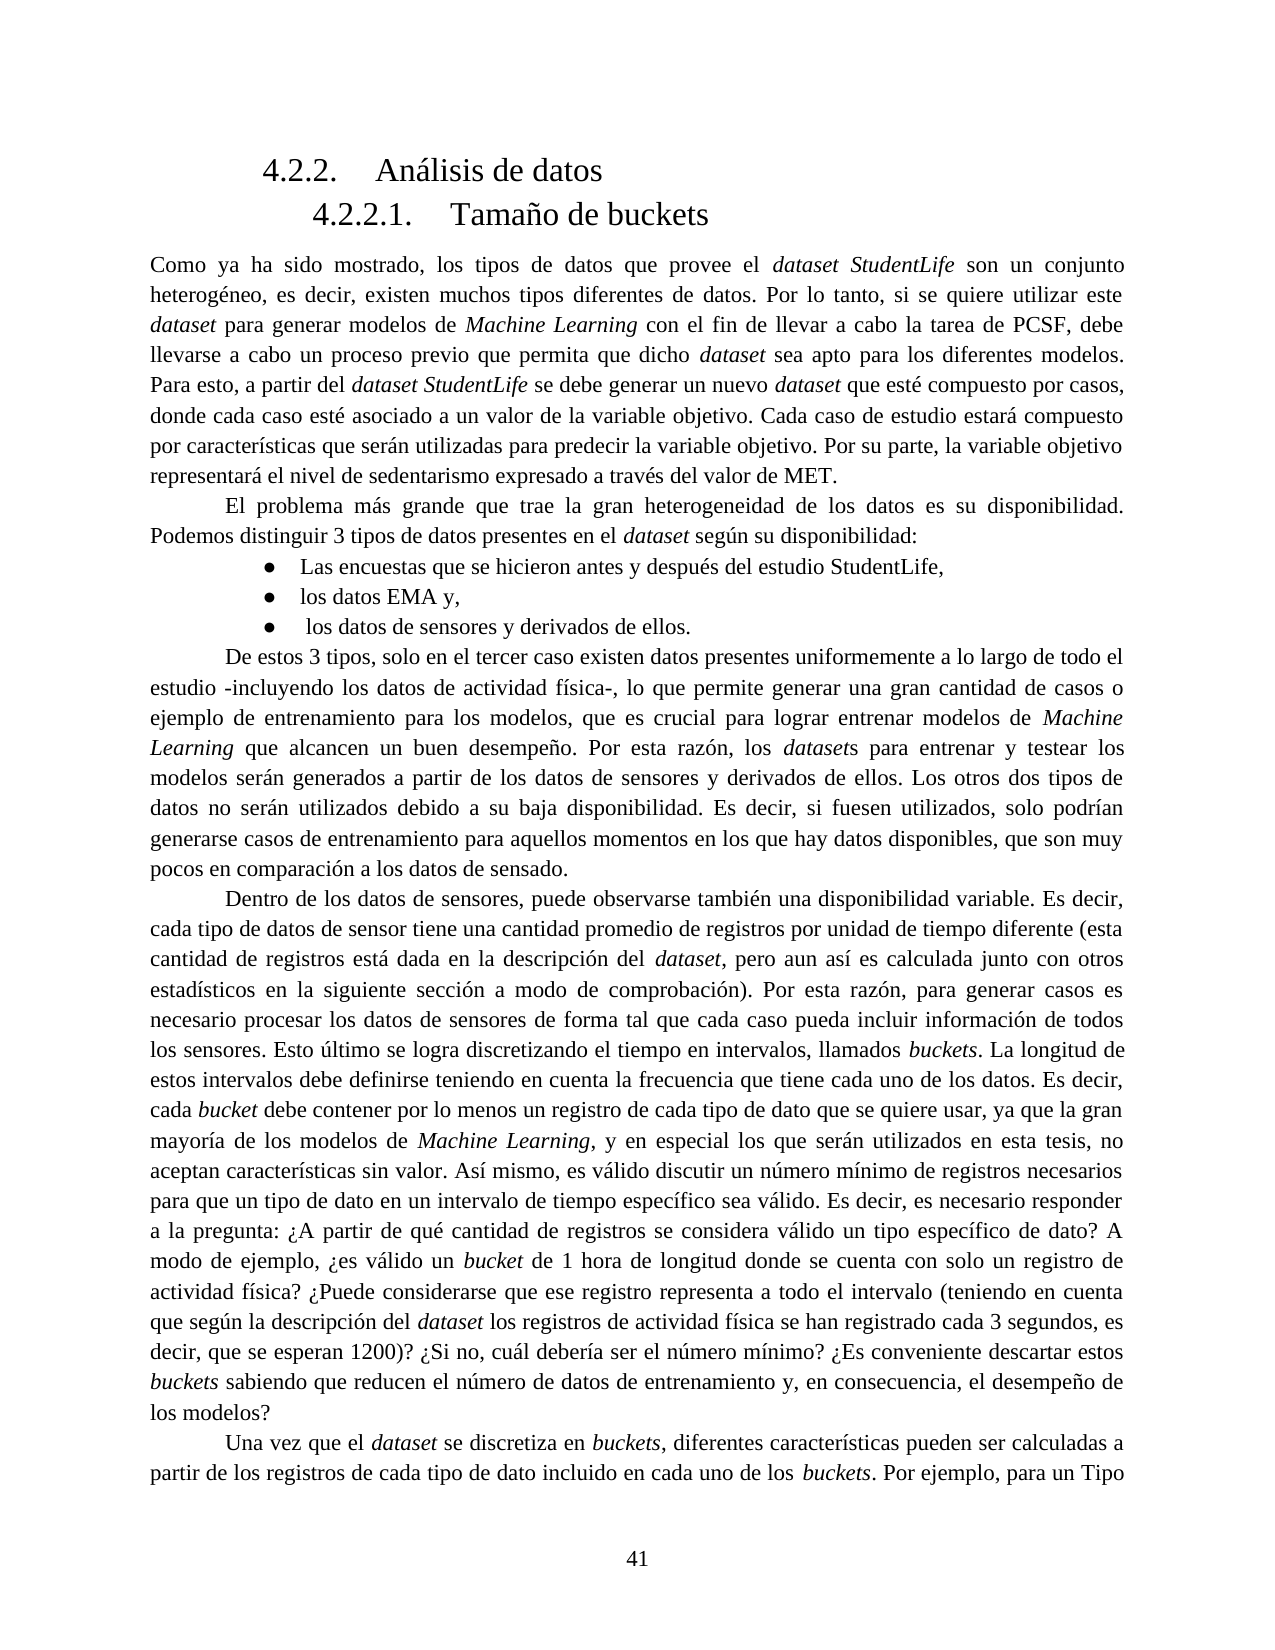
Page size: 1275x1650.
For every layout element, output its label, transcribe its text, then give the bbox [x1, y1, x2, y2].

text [150, 1429, 1125, 1485]
text Dentro de los datos de sensores, puede observarse también una disponibilidad variable. Es decir, cada tipo de datos de sensor tiene una cantidad promedio de registros por unidad de tiempo diferente (esta cantidad de registros está dada en la descripción del dataset, pero aun así es calculada junto con otros estadísticos en la siguiente sección a modo de comprobación). Por esta razón, para generar casos es necesario procesar los datos de sensores de forma tal que cada caso pueda incluir información de todos los sensores. Esto último se logra discretizando el tiempo en intervalos, llamados buckets. La longitud de estos intervalos debe definirse teniendo en cuenta la frecuencia que tiene cada uno de los datos. Es decir, cada bucket debe contener por lo menos un registro de cada tipo de dato que se quiere usar, ya que la gran mayoría de los modelos de Machine Learning, y en especial los que serán utilizados en esta tesis, no aceptan características sin valor. Así mismo, es válido discutir un número mínimo de registros necesarios para que un tipo de dato en un intervalo de tiempo específico sea válido. Es decir, es necesario responder a la pregunta: ¿A partir de qué cantidad de registros se considera válido un tipo específico de dato? A modo de ejemplo, ¿es válido un bucket de 1 hora de longitud donde se cuenta con solo un registro de actividad física? ¿Puede considerarse que ese registro representa a todo el intervalo (teniendo en cuenta que según la descripción del dataset los registros de actividad física se han registrado cada 3 segundos, es decir, que se esperan 1200)? ¿Si no, cuál debería ser el número mínimo? ¿Es conveniente descartar estos buckets sabiendo que reducen el número de datos de entrenamiento y, en consecuencia, el desempeño de los modelos? [150, 885, 1125, 1425]
list los datos EMA y, [262, 583, 1125, 609]
list los datos de sensores y derivados de ellos. [262, 613, 1125, 639]
list Las encuestas que se hicieron antes y después del estudio StudentLife, [262, 553, 1125, 579]
text El problema más grande que trae la gran heterogeneidad de los datos es su disponibilidad. Podemos distinguir 3 tipos de datos presentes en el dataset según su disponibilidad: [150, 492, 1125, 549]
text Como ya ha sido mostrado, los tipos de datos que provee el dataset StudentLife son un conjunto heterogéneo, es decir, existen muchos tipos diferentes de datos. Por lo tanto, si se quiere utilizar este dataset para generar modelos de Machine Learning con el fin de llevar a cabo la tarea de PCSF, debe llevarse a cabo un proceso previo que permita que dicho dataset sea apto para los diferentes modelos. Para esto, a partir del dataset StudentLife se debe generar un nuevo dataset que esté compuesto por casos, donde cada caso esté asociado a un valor de la variable objetivo. Cada caso de estudio estará compuesto por características que serán utilizadas para predecir la variable objetivo. Por su parte, la variable objetivo representará el nivel de sedentarismo expresado a través del valor de MET. [150, 251, 1125, 488]
text De estos 3 tipos, solo en el tercer caso existen datos presentes uniformemente a lo largo de todo el estudio -incluyendo los datos de actividad física-, lo que permite generar una gran cantidad de casos o ejemplo de entrenamiento para los modelos, que es crucial para lograr entrenar modelos de Machine Learning que alcancen un buen desempeño. Por esta razón, los datasets para entrenar y testear los modelos serán generados a partir de los datos de sensores y derivados de ellos. Los otros dos tipos de datos no serán utilizados debido a su baja disponibilidad. Es decir, si fuesen utilizados, solo podrían generarse casos de entrenamiento para aquellos momentos en los que hay datos disponibles, que son muy pocos en comparación a los datos de sensado. [150, 643, 1125, 881]
subtitle Análisis de datos [337, 150, 1125, 188]
subtitle Tamaño de buckets [412, 194, 1125, 232]
